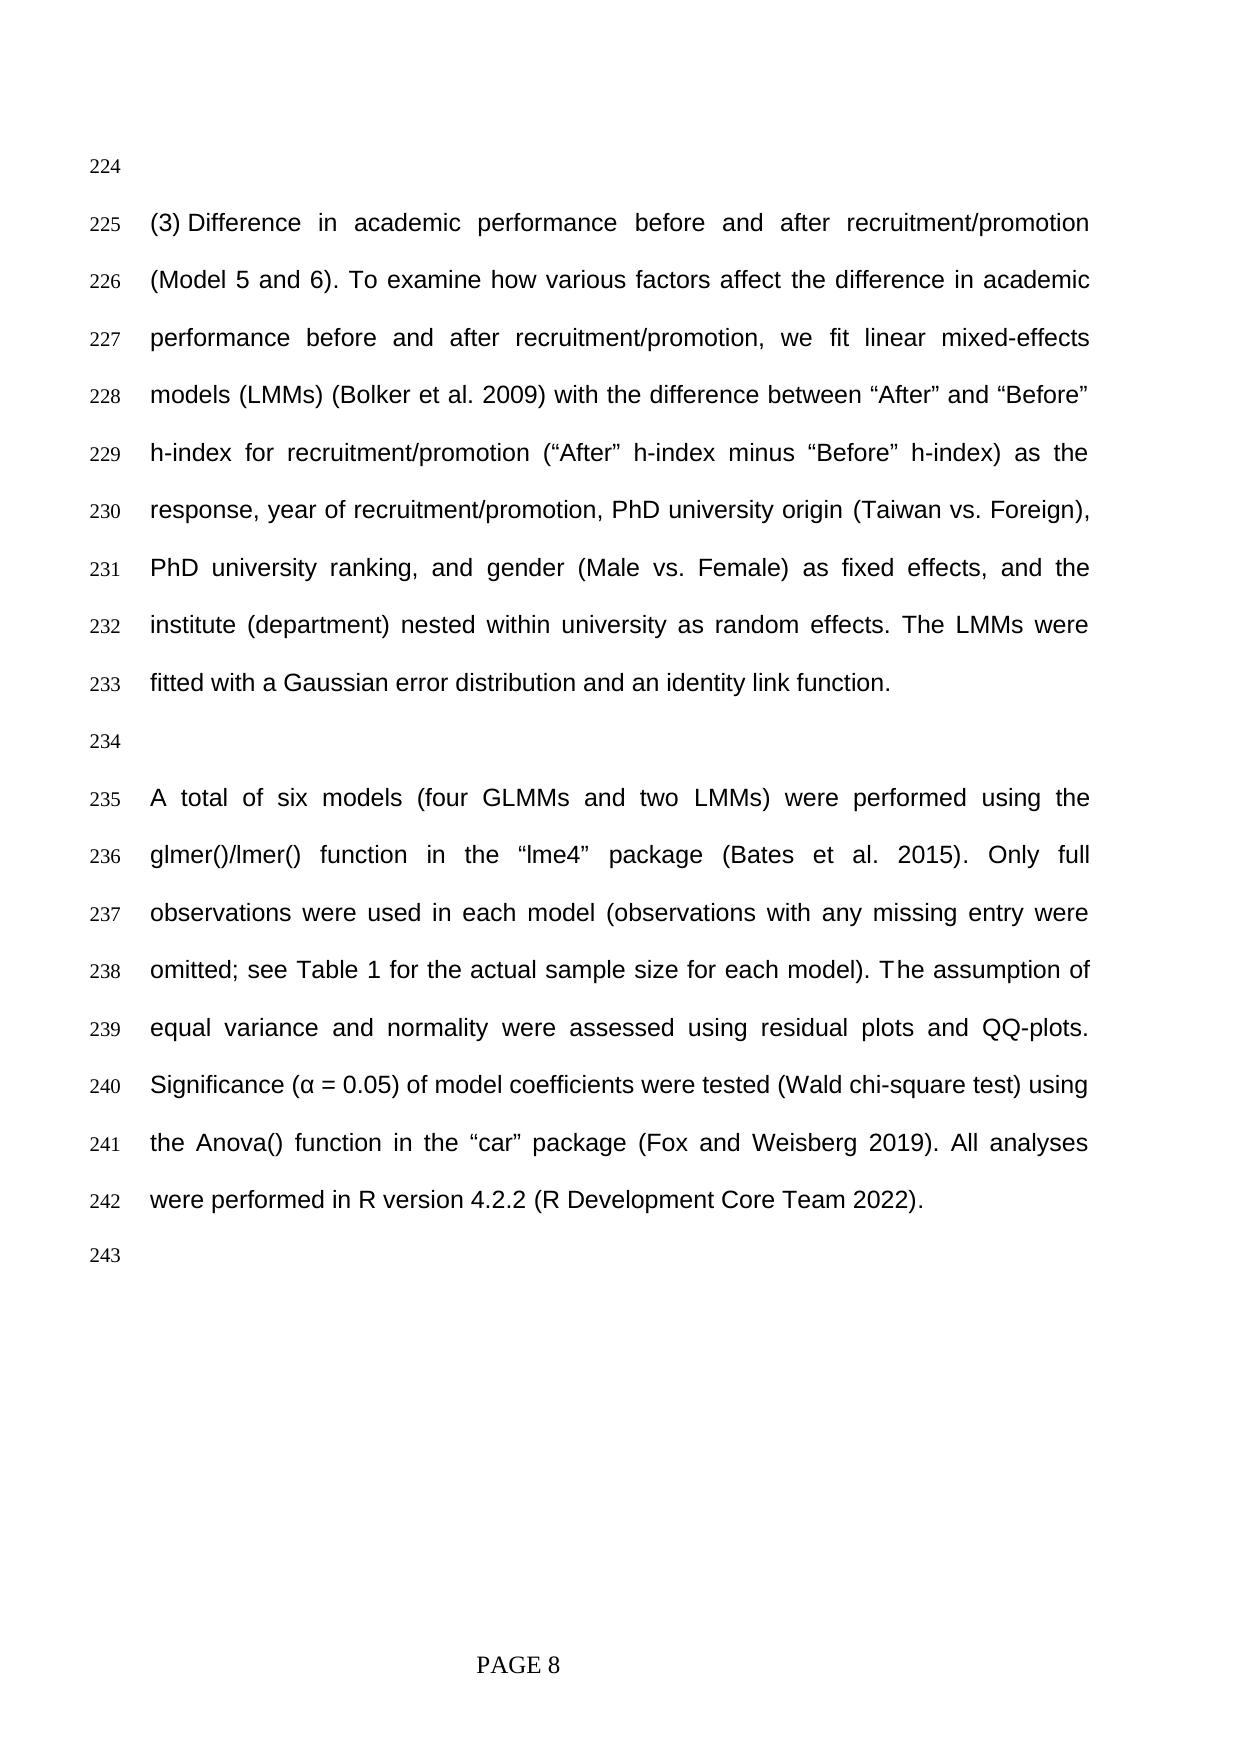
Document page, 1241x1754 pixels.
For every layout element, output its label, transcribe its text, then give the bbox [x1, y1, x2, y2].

text A total of six models (four GLMMs and two LMMs) were performed using the glmer()/lmer() function in the “lme4” package . Only full observations were used in each model (observations with any missing entry were omitted; see Table 1 for the actual sample size for each model). The assumption of equal variance and normality were assessed using residual plots and QQ-plots. Significance (α = 0.05) of model coefficients were tested (Wald chi-square test) using the Anova() function in the “car” package (Fox and Weisberg 2019). All analyses were performed in R version 4.2.2 . [150, 782, 1090, 1214]
list Difference in academic performance before and after recruitment/promotion (Model 5 and 6). To examine how various factors affect the difference in academic performance before and after recruitment/promotion, we fit linear mixed-effects models (LMMs) (Bolker et al. 2009) with the difference between “After” and “Before” h-index for recruitment/promotion (“After” h-index minus “Before” h-index) as the response, year of recruitment/promotion, PhD university origin (Taiwan vs. Foreign), PhD university ranking, and gender (Male vs. Female) as fixed effects, and the institute (department) nested within university as random effects. The LMMs were fitted with a Gaussian error distribution and an identity link function. [150, 207, 1090, 696]
